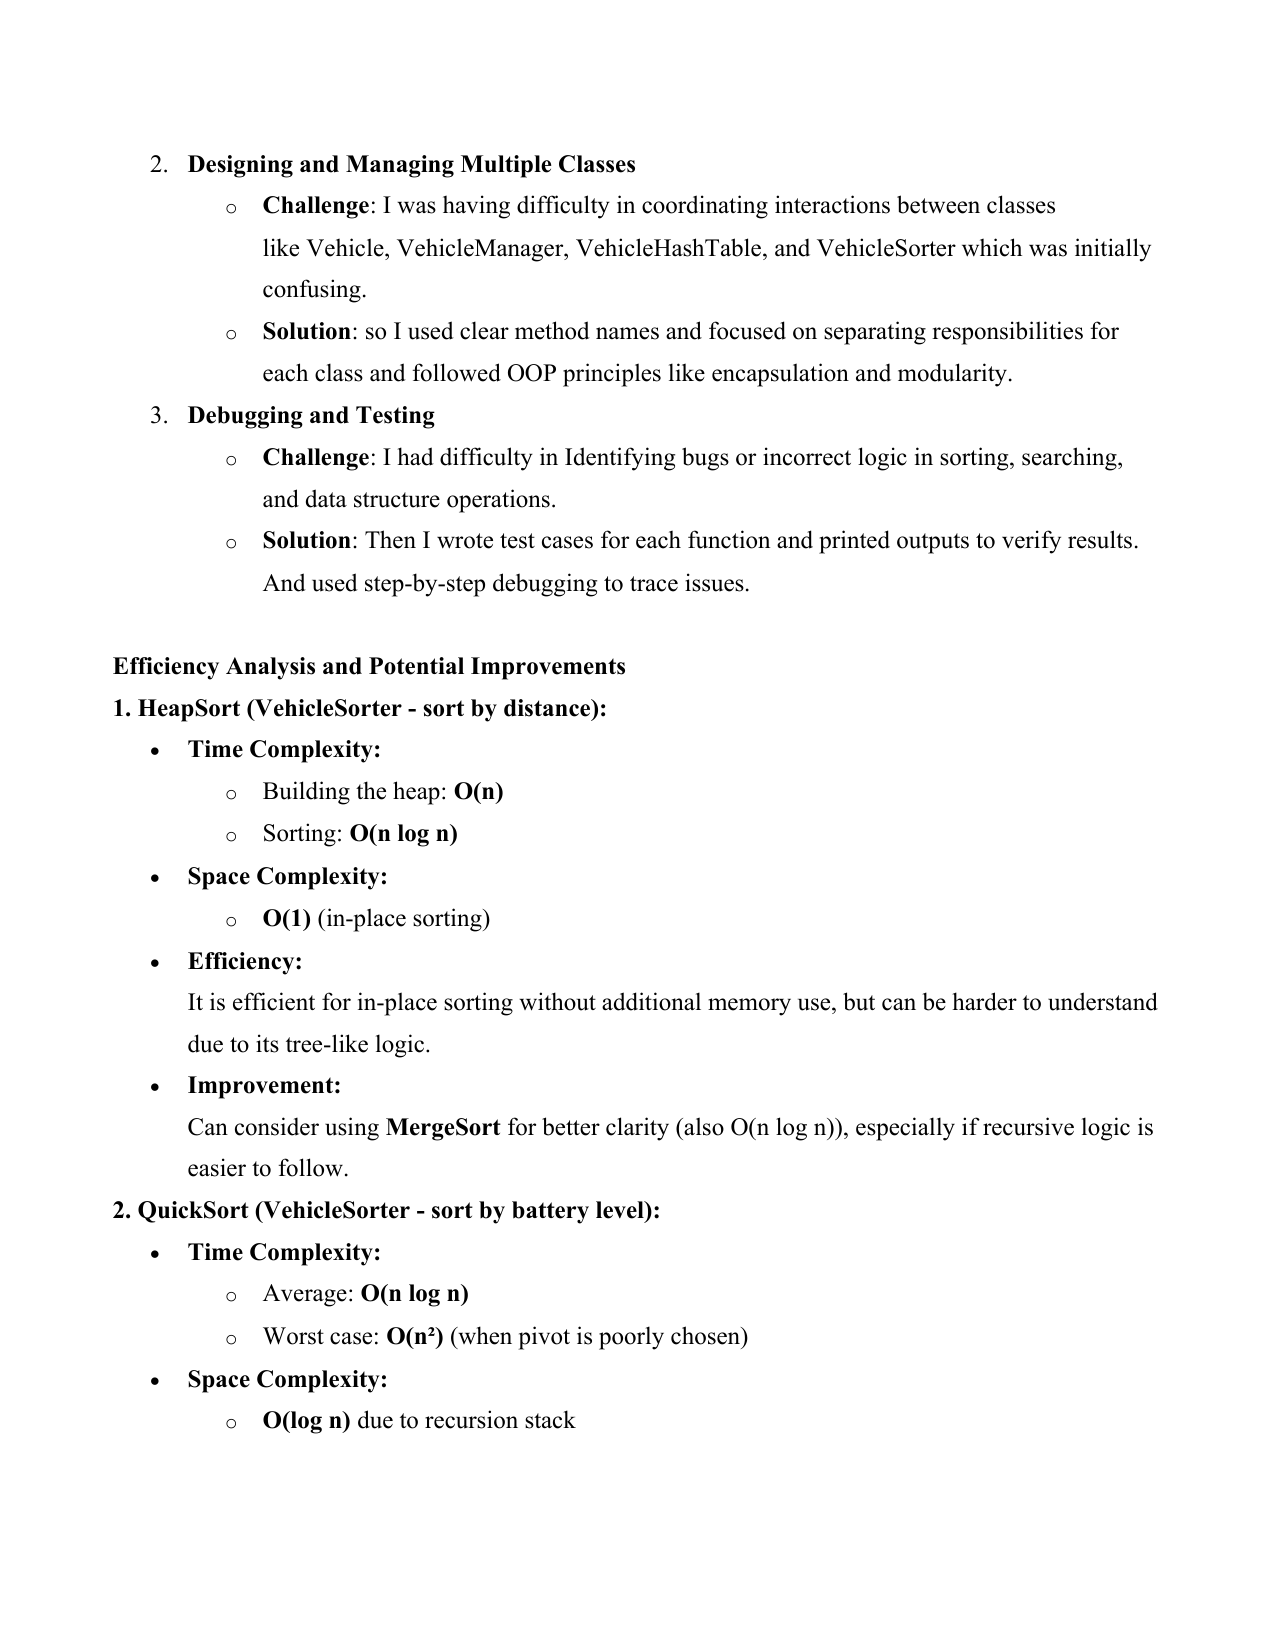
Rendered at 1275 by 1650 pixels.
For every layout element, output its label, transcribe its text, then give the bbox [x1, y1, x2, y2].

list O(log n) due to recursion stack [225, 1406, 1162, 1435]
list Solution: Then I wrote test cases for each function and printed outputs to verify results. And used step-by-step debugging to trace issues. [225, 527, 1162, 597]
list Improvement: Can consider using MergeSort for better clarity (also O(n log n)), especially if recursive logic is easier to follow. [150, 1071, 1162, 1182]
text Efficiency Analysis and Potential Improvements [112, 652, 1162, 680]
list Average: O(n log n) [225, 1279, 1162, 1308]
list Space Complexity: [150, 1365, 1162, 1393]
list Worst case: O(n²) (when pivot is poorly chosen) [225, 1322, 1162, 1351]
list Space Complexity: [150, 862, 1162, 890]
list Efficiency: It is efficient for in-place sorting without additional memory use, but can be harder to understand due to its tree-like logic. [150, 947, 1162, 1058]
list Challenge: I had difficulty in Identifying bugs or incorrect logic in sorting, searching, and data structure operations. [225, 443, 1162, 513]
list O(1) (in-place sorting) [225, 904, 1162, 932]
list Challenge: I was having difficulty in coordinating interactions between classes like Vehicle, VehicleManager, VehicleHashTable, and VehicleSorter which was initially confusing. [225, 192, 1162, 303]
list Time Complexity: [150, 735, 1162, 763]
list Solution: so I used clear method names and focused on separating responsibilities for each class and followed OOP principles like encapsulation and modularity. [225, 317, 1162, 387]
list Time Complexity: [150, 1238, 1162, 1265]
text 2. QuickSort (VehicleSorter - sort by battery level): [112, 1196, 1162, 1224]
text 1. HeapSort (VehicleSorter - sort by distance): [112, 694, 1162, 721]
list Sorting: O(n log n) [225, 819, 1162, 848]
list Designing and Managing Multiple Classes [150, 150, 1162, 178]
list Debugging and Testing [150, 401, 1162, 429]
list Building the heap: O(n) [225, 777, 1162, 805]
